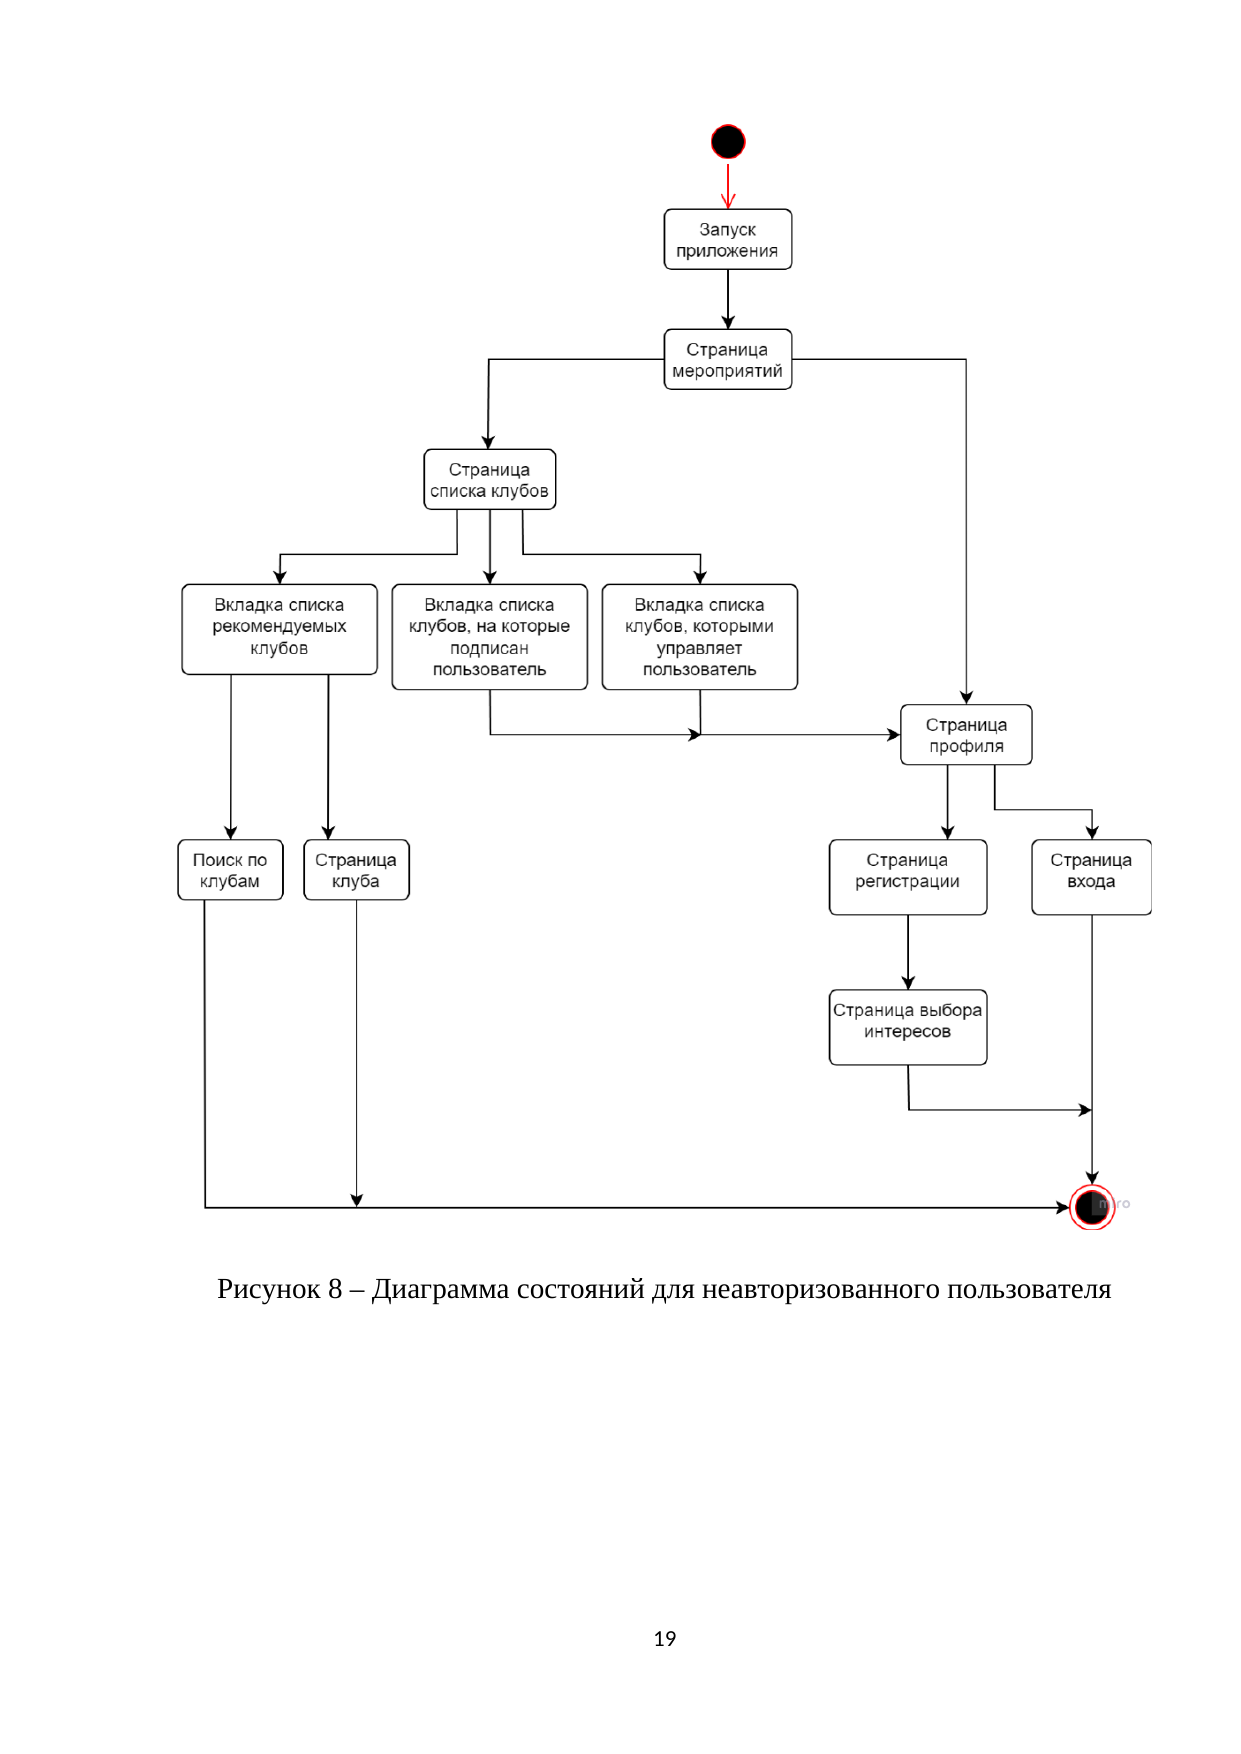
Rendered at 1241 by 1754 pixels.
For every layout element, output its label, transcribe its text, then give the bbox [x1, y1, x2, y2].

picture [177, 118, 1152, 1230]
text Диаграмма состояний для неавторизованного пользователя [177, 1271, 1152, 1304]
